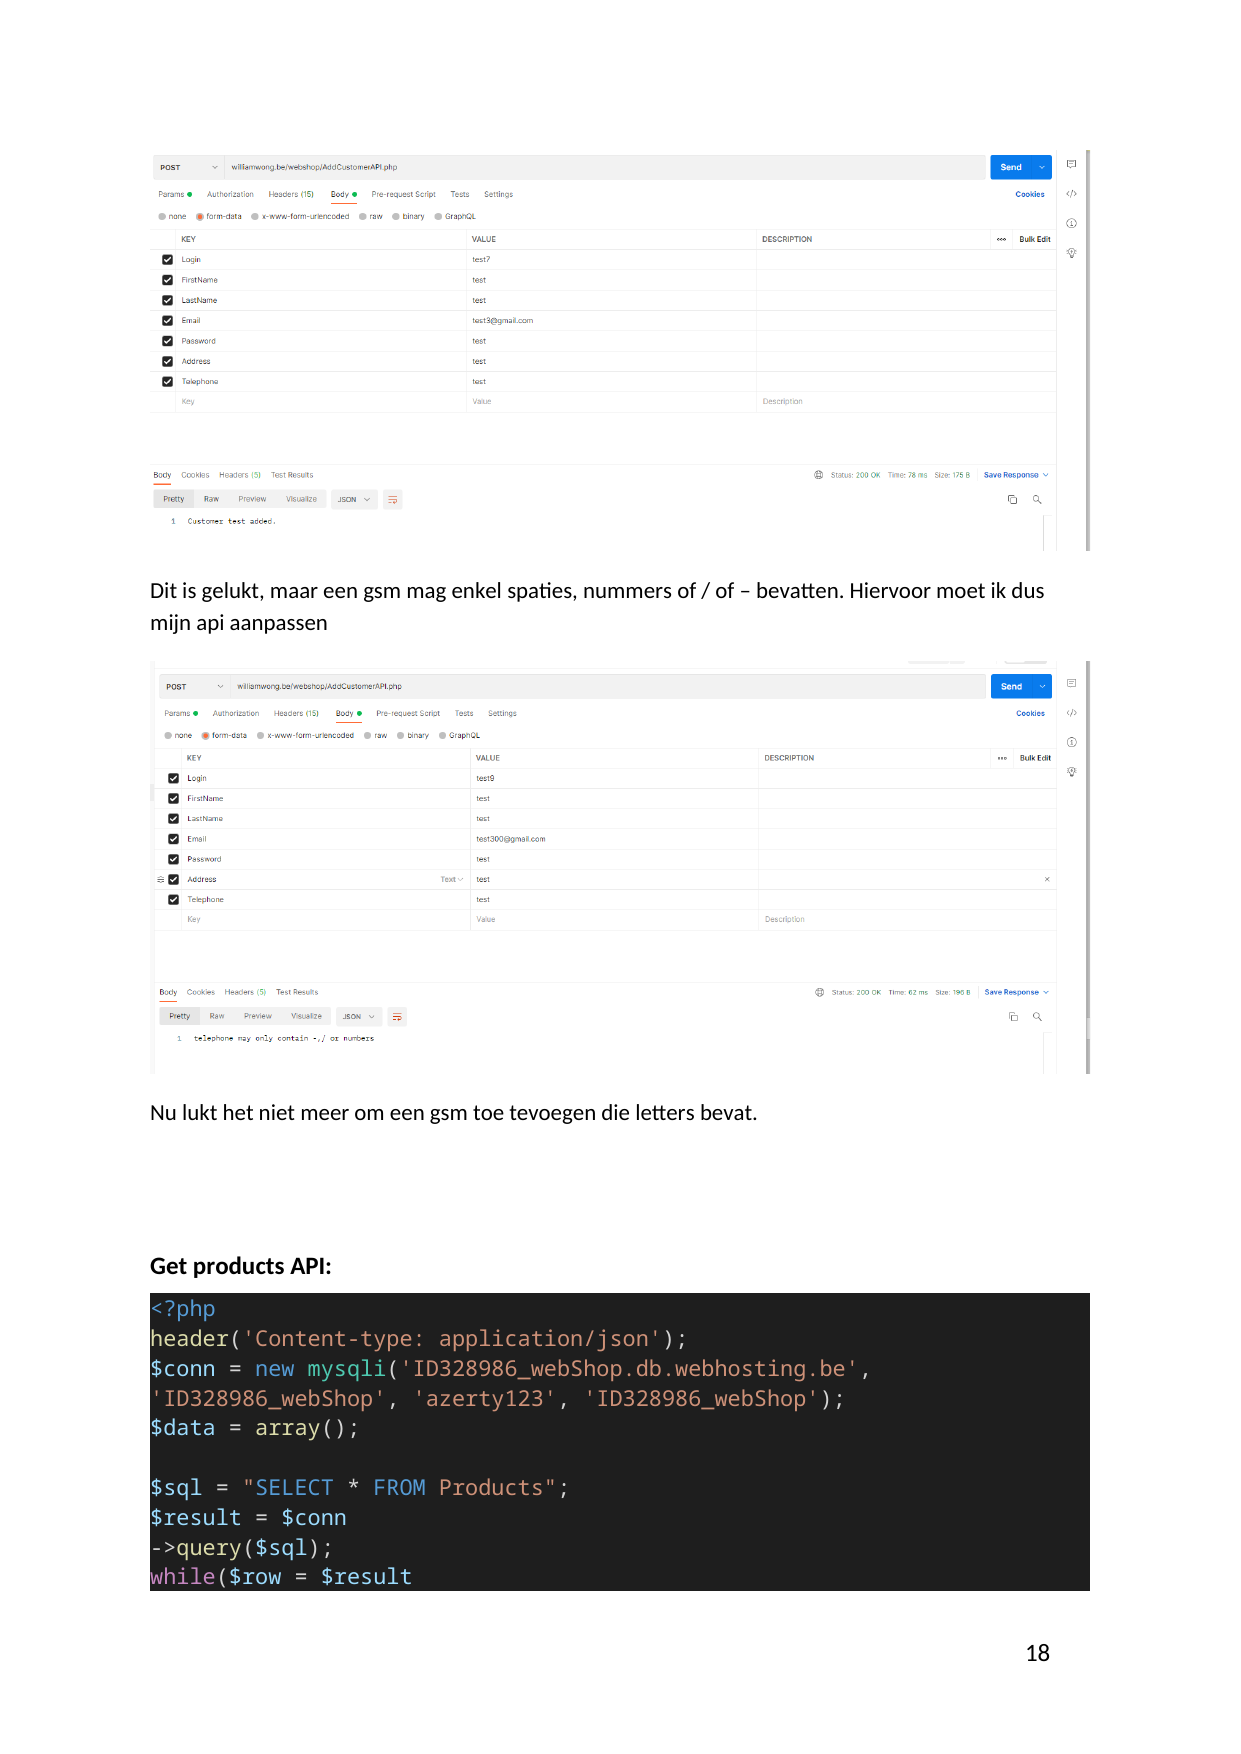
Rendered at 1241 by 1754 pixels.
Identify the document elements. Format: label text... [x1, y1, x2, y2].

text $sql = "SELECT * FROM Products"; [150, 1472, 1090, 1502]
text <?php [150, 1293, 1090, 1323]
text $result = $conn [150, 1502, 1090, 1531]
subtitle Get products API: [150, 1250, 1090, 1281]
picture [150, 661, 1091, 1074]
text Dit is gelukt, maar een gsm mag enkel spaties, nummers of / of – bevatten. Hiervoor moet ik dus mijn api aanpassen [150, 576, 1090, 636]
picture [150, 150, 1091, 551]
text Nu lukt het niet meer om een gsm toe tevoegen die letters bevat. [150, 1098, 1090, 1127]
text $conn = new mysqli('ID328986_webShop.db.webhosting.be', 'ID328986_webShop', 'azerty123', 'ID328986_webShop'); [150, 1353, 1090, 1412]
text $data = array(); [150, 1412, 1090, 1442]
text while($row = $result [150, 1561, 1090, 1591]
text header('Content-type: application/json'); [150, 1323, 1090, 1353]
text ->query($sql); [150, 1531, 1090, 1561]
